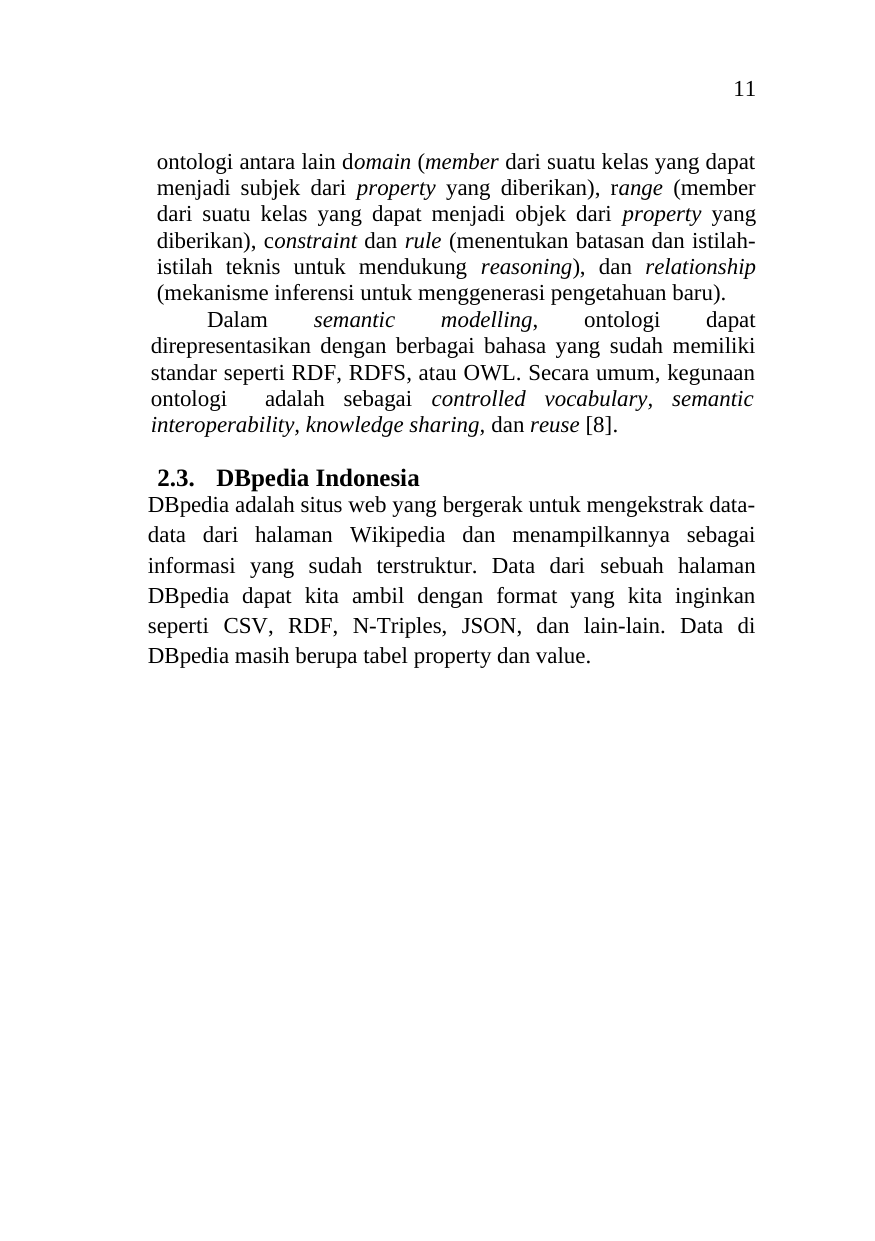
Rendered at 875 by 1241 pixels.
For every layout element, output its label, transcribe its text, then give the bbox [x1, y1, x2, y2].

text DBpedia adalah situs web yang bergerak untuk mengekstrak data-data dari halaman Wikipedia dan menampilkannya sebagai informasi yang sudah terstruktur. Data dari sebuah halaman DBpedia dapat kita ambil dengan format yang kita inginkan seperti CSV, RDF, N-Triples, JSON, dan lain-lain. Data di DBpedia masih berupa tabel property dan value. [148, 491, 756, 669]
text Dalam semantic modelling, ontologi dapat direpresentasikan dengan berbagai bahasa yang sudah memiliki standar seperti RDF, RDFS, atau OWL. Secara umum, kegunaan ontologi adalah sebagai controlled vocabulary, semantic interoperability, knowledge sharing, dan reuse . [151, 306, 756, 438]
subtitle DBpedia Indonesia [157, 463, 756, 491]
